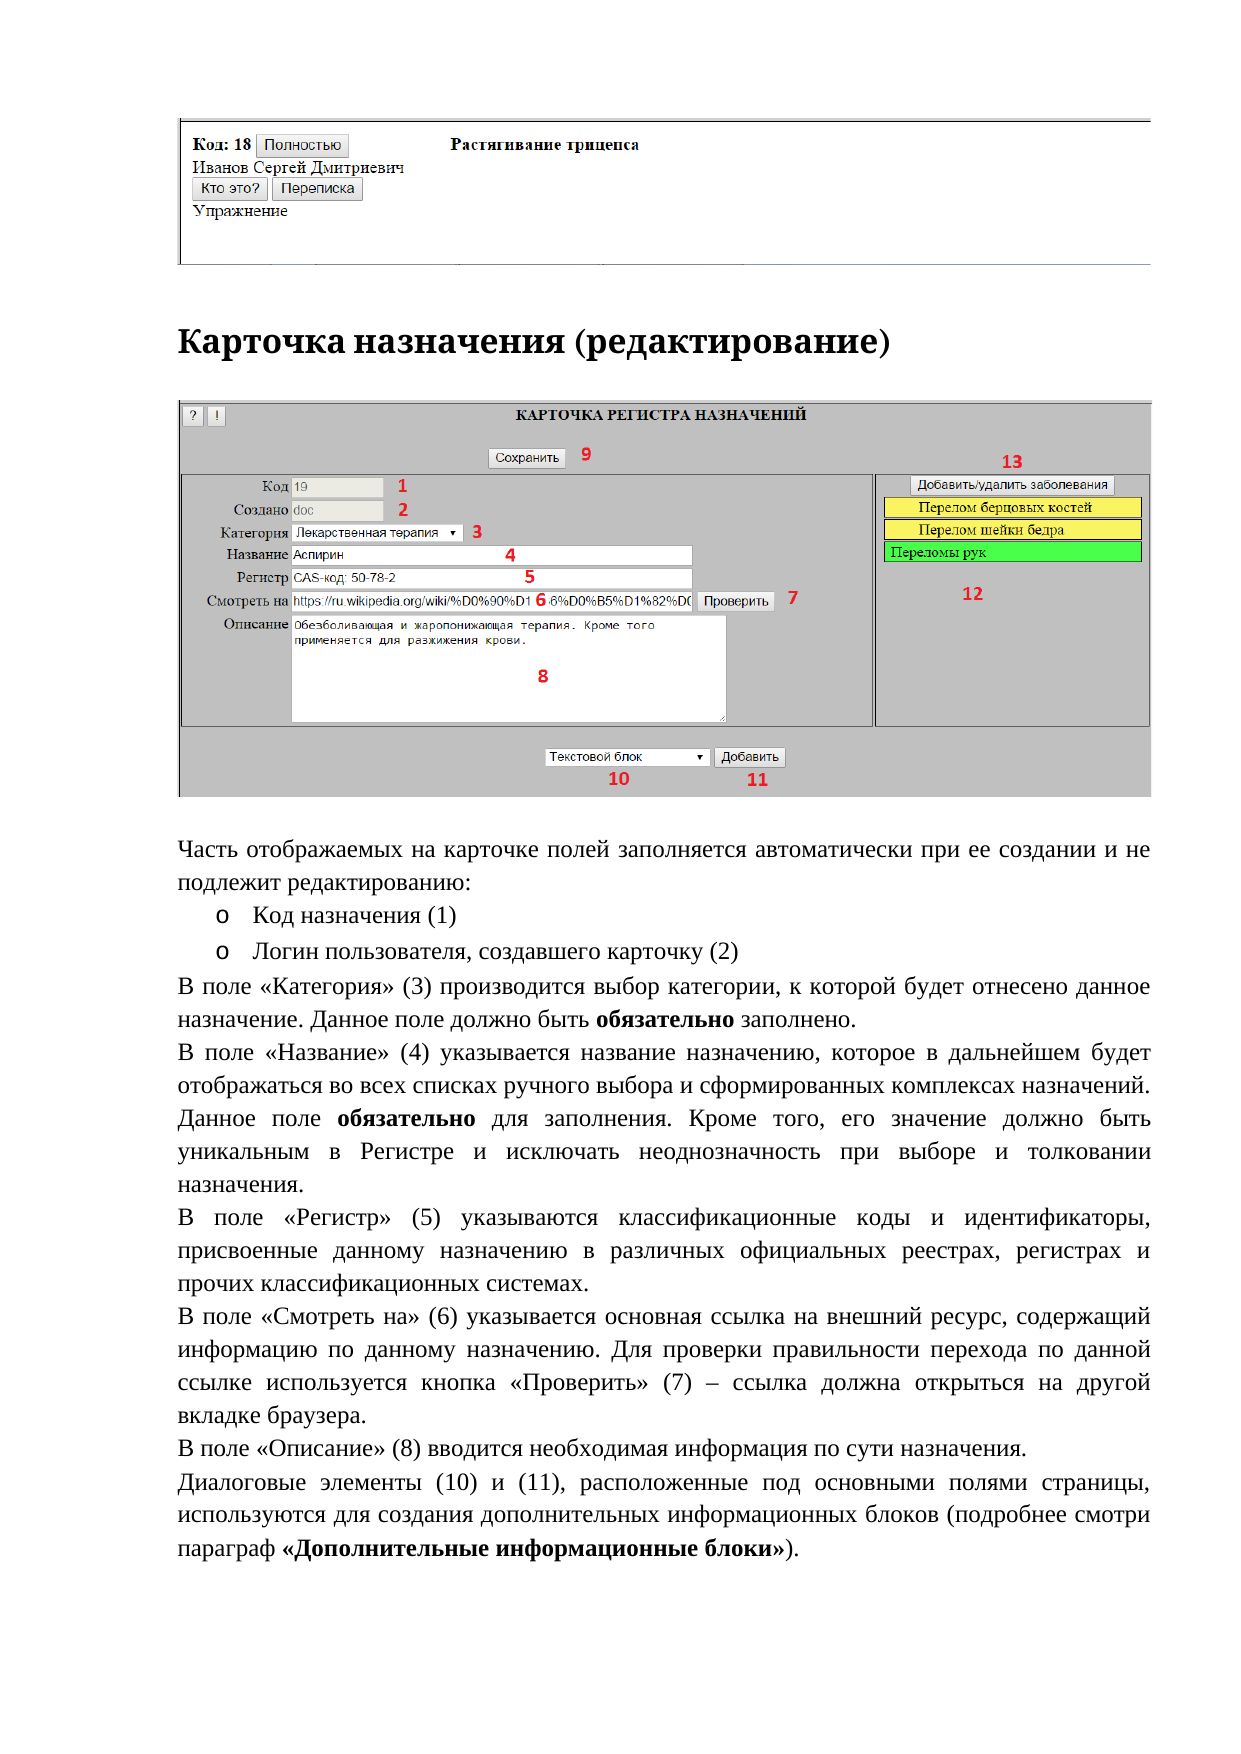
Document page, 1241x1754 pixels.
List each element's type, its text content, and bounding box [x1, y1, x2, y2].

list Код назначения (1) [215, 900, 1152, 931]
text В поле «Смотреть на» (6) указывается основная ссылка на внешний ресурс, содержащий информацию по данному назначению. Для проверки правильности перехода по данной ссылке используется кнопка «Проверить» (7) – ссылка должна открыться на другой вкладке браузера. [177, 1301, 1152, 1429]
text В поле «Регистр» (5) указываются классификационные коды и идентификаторы, присвоенные данному назначению в различных официальных реестрах, регистрах и прочих классификационных системах. [177, 1202, 1152, 1297]
text В поле «Описание» (8) вводится необходимая информация по сути назначения. [177, 1433, 1152, 1462]
picture [177, 118, 1151, 265]
text В поле «Категория» (3) производится выбор категории, к которой будет отнесено данное назначение. Данное поле должно быть обязательно заполнено. [177, 971, 1152, 1033]
subtitle Карточка назначения (редактирование) [177, 323, 1152, 361]
picture [177, 400, 1153, 797]
text Часть отображаемых на карточке полей заполняется автоматически при ее создании и не подлежит редактированию: [177, 834, 1152, 896]
text В поле «Название» (4) указывается название назначению, которое в дальнейшем будет отображаться во всех списках ручного выбора и сформированных комплексах назначений. Данное поле обязательно для заполнения. Кроме того, его значение должно быть уникальным в Регистре и исключать неоднозначность при выборе и толковании назначения. [177, 1037, 1152, 1198]
list Логин пользователя, создавшего карточку (2) [215, 936, 1152, 967]
